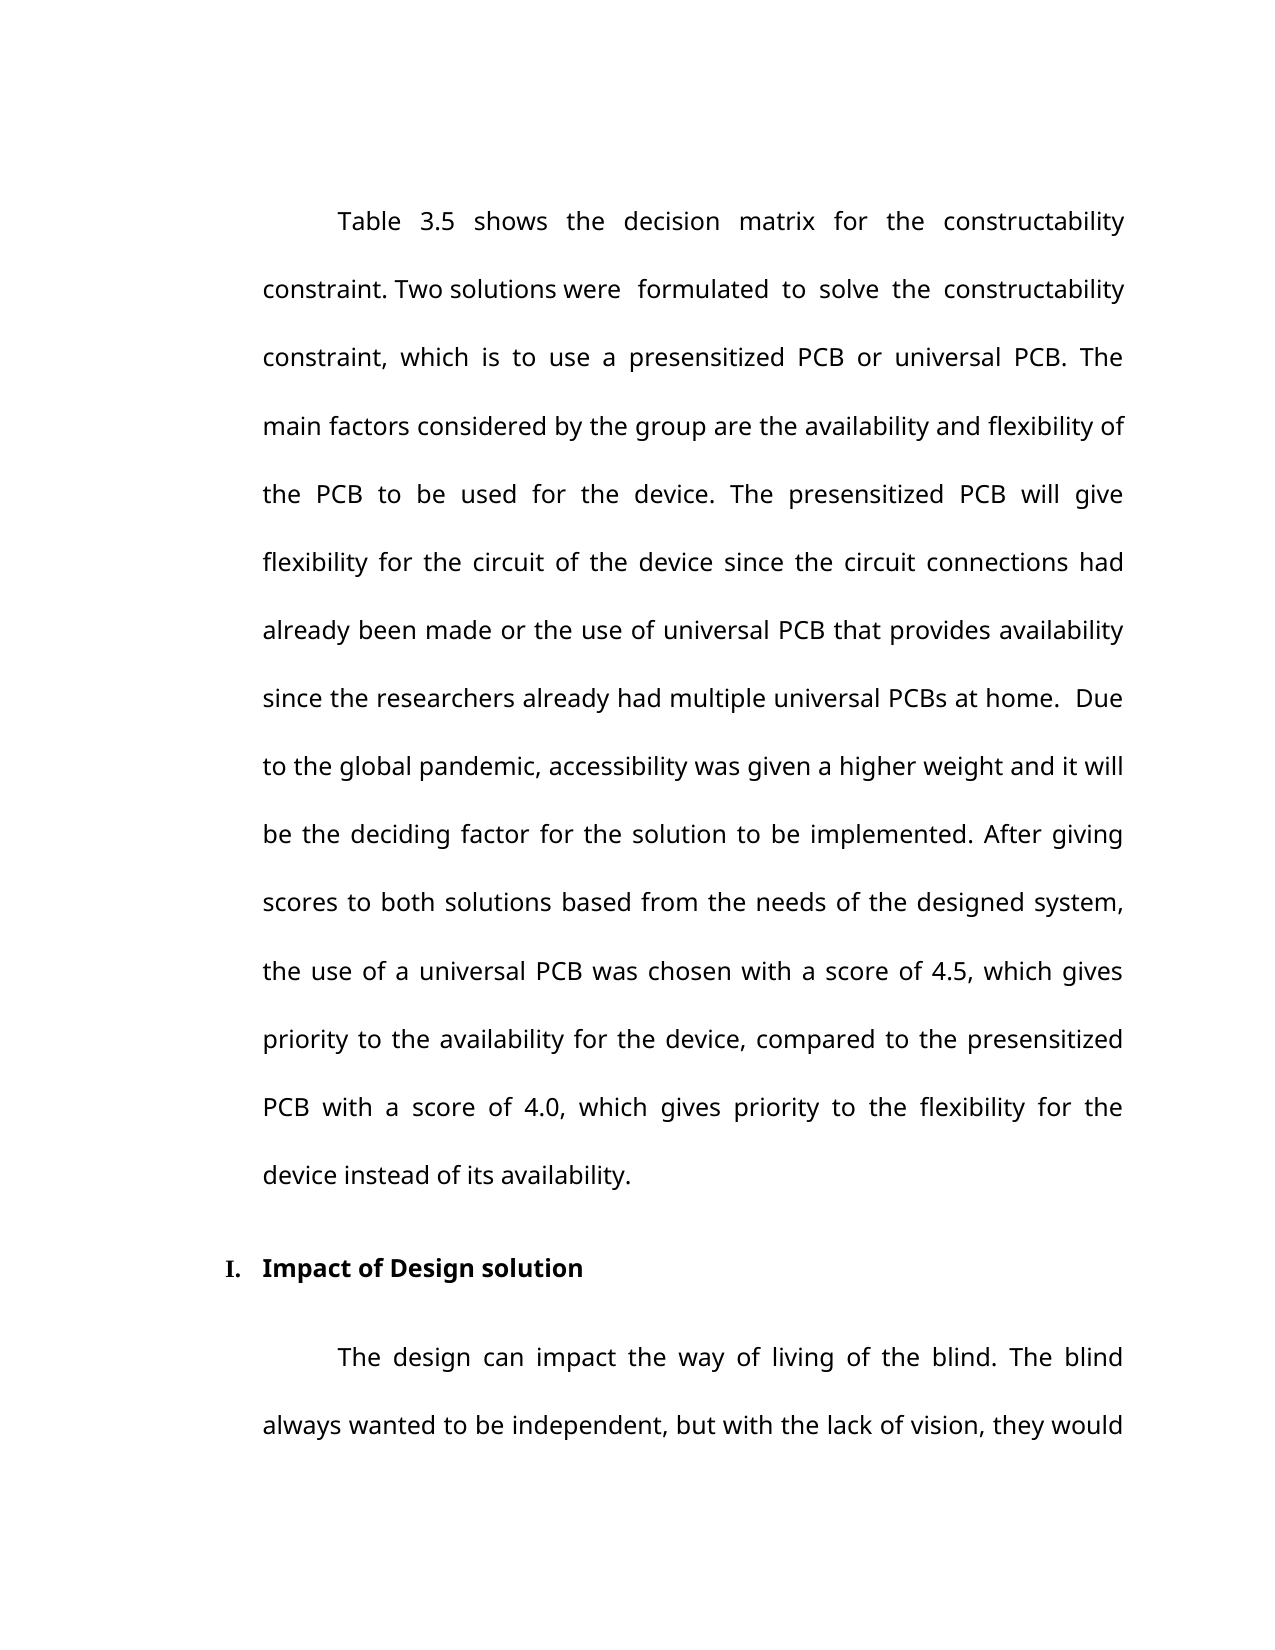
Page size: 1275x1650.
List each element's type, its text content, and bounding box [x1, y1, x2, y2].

list Impact of Design solution [225, 1251, 1125, 1285]
text Table 3.5 shows the decision matrix for the constructability constraint. Two solutions were formulated to solve the constructability constraint, which is to use a presensitized PCB or universal PCB. The main factors considered by the group are the availability and flexibility of the PCB to be used for the device. The presensitized PCB will give flexibility for the circuit of the device since the circuit connections had already been made or the use of universal PCB that provides availability since the researchers already had multiple universal PCBs at home. Due to the global pandemic, accessibility was given a higher weight and it will be the deciding factor for the solution to be implemented. After giving scores to both solutions based from the needs of the designed system, the use of a universal PCB was chosen with a score of 4.5, which gives priority to the availability for the device, compared to the presensitized PCB with a score of 4.0, which gives priority to the flexibility for the device instead of its availability. [262, 204, 1125, 1192]
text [262, 1339, 1125, 1442]
